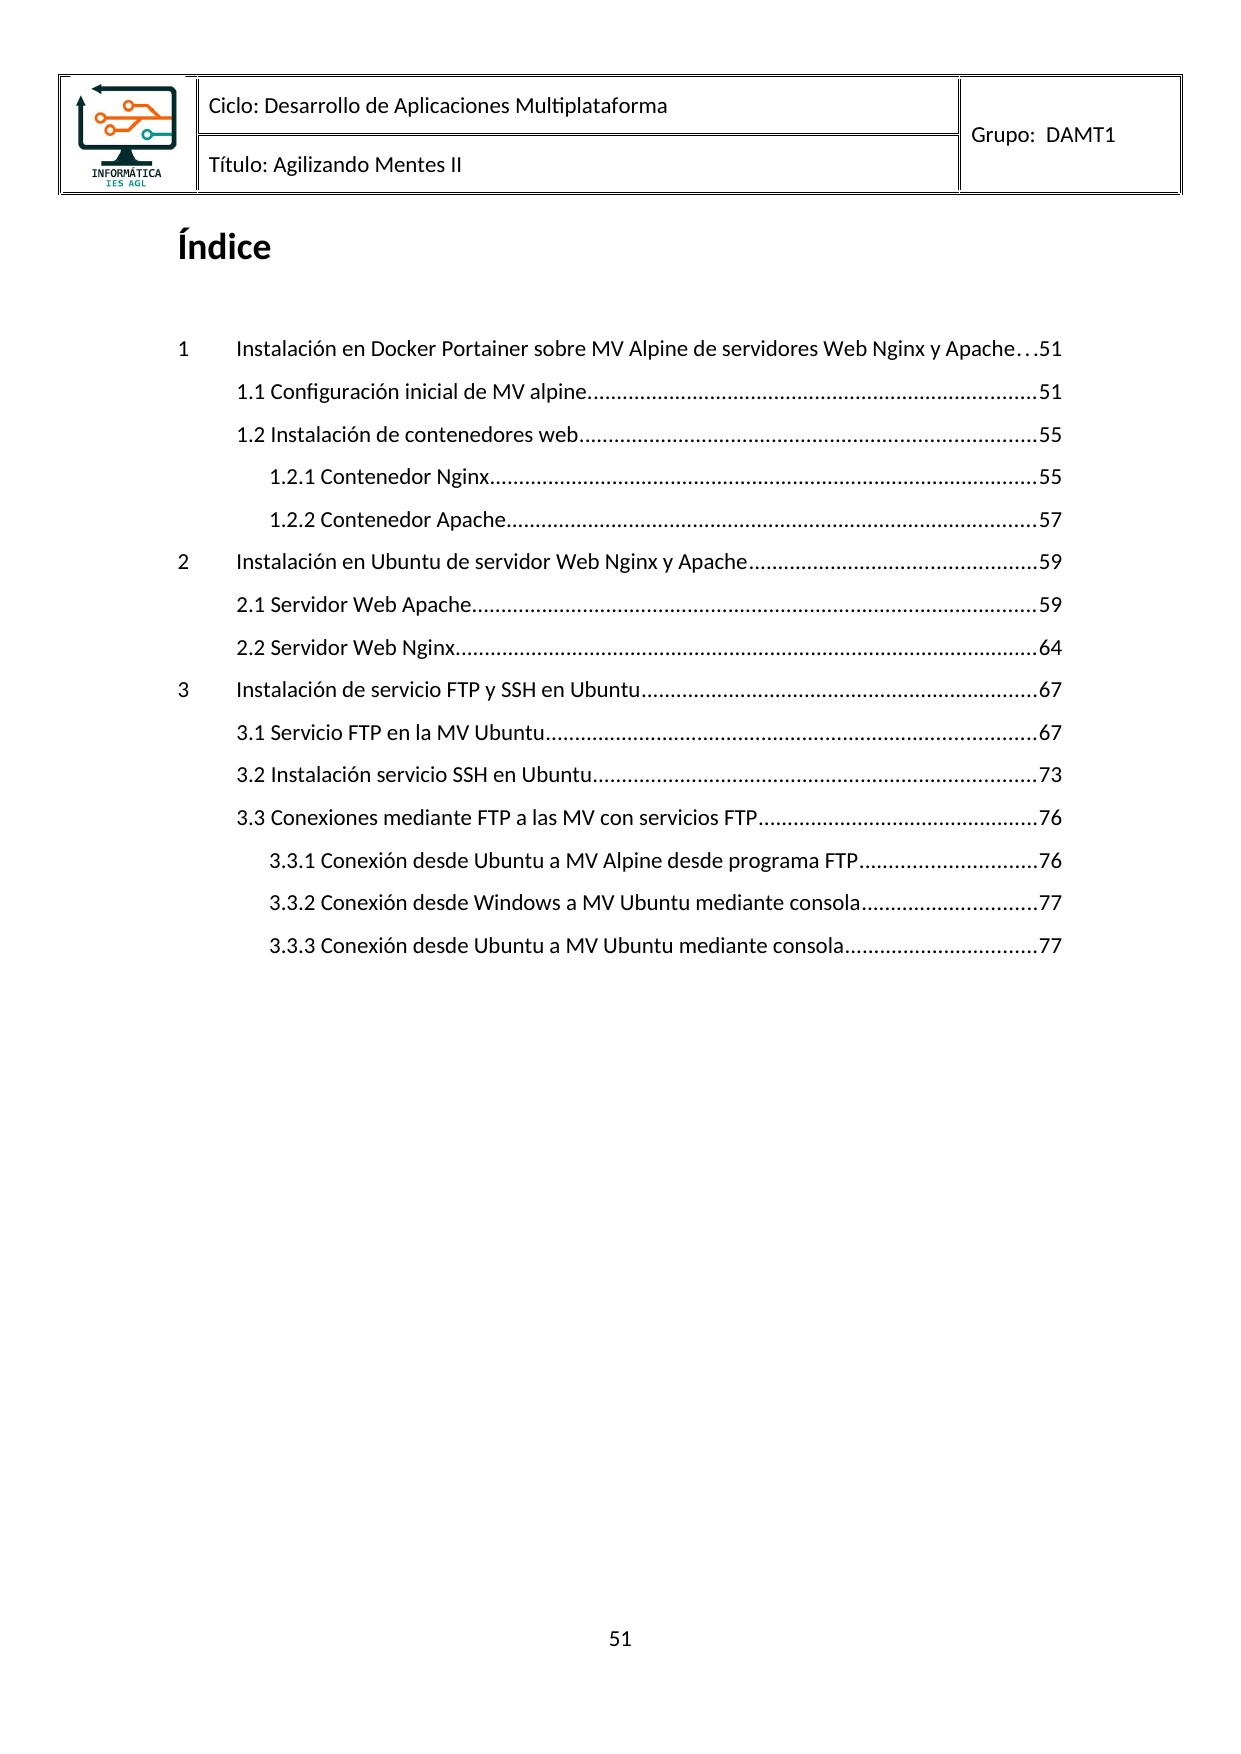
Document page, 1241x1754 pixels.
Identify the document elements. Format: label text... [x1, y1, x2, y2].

subtitle Índice [177, 223, 1063, 269]
picture [70, 76, 186, 192]
